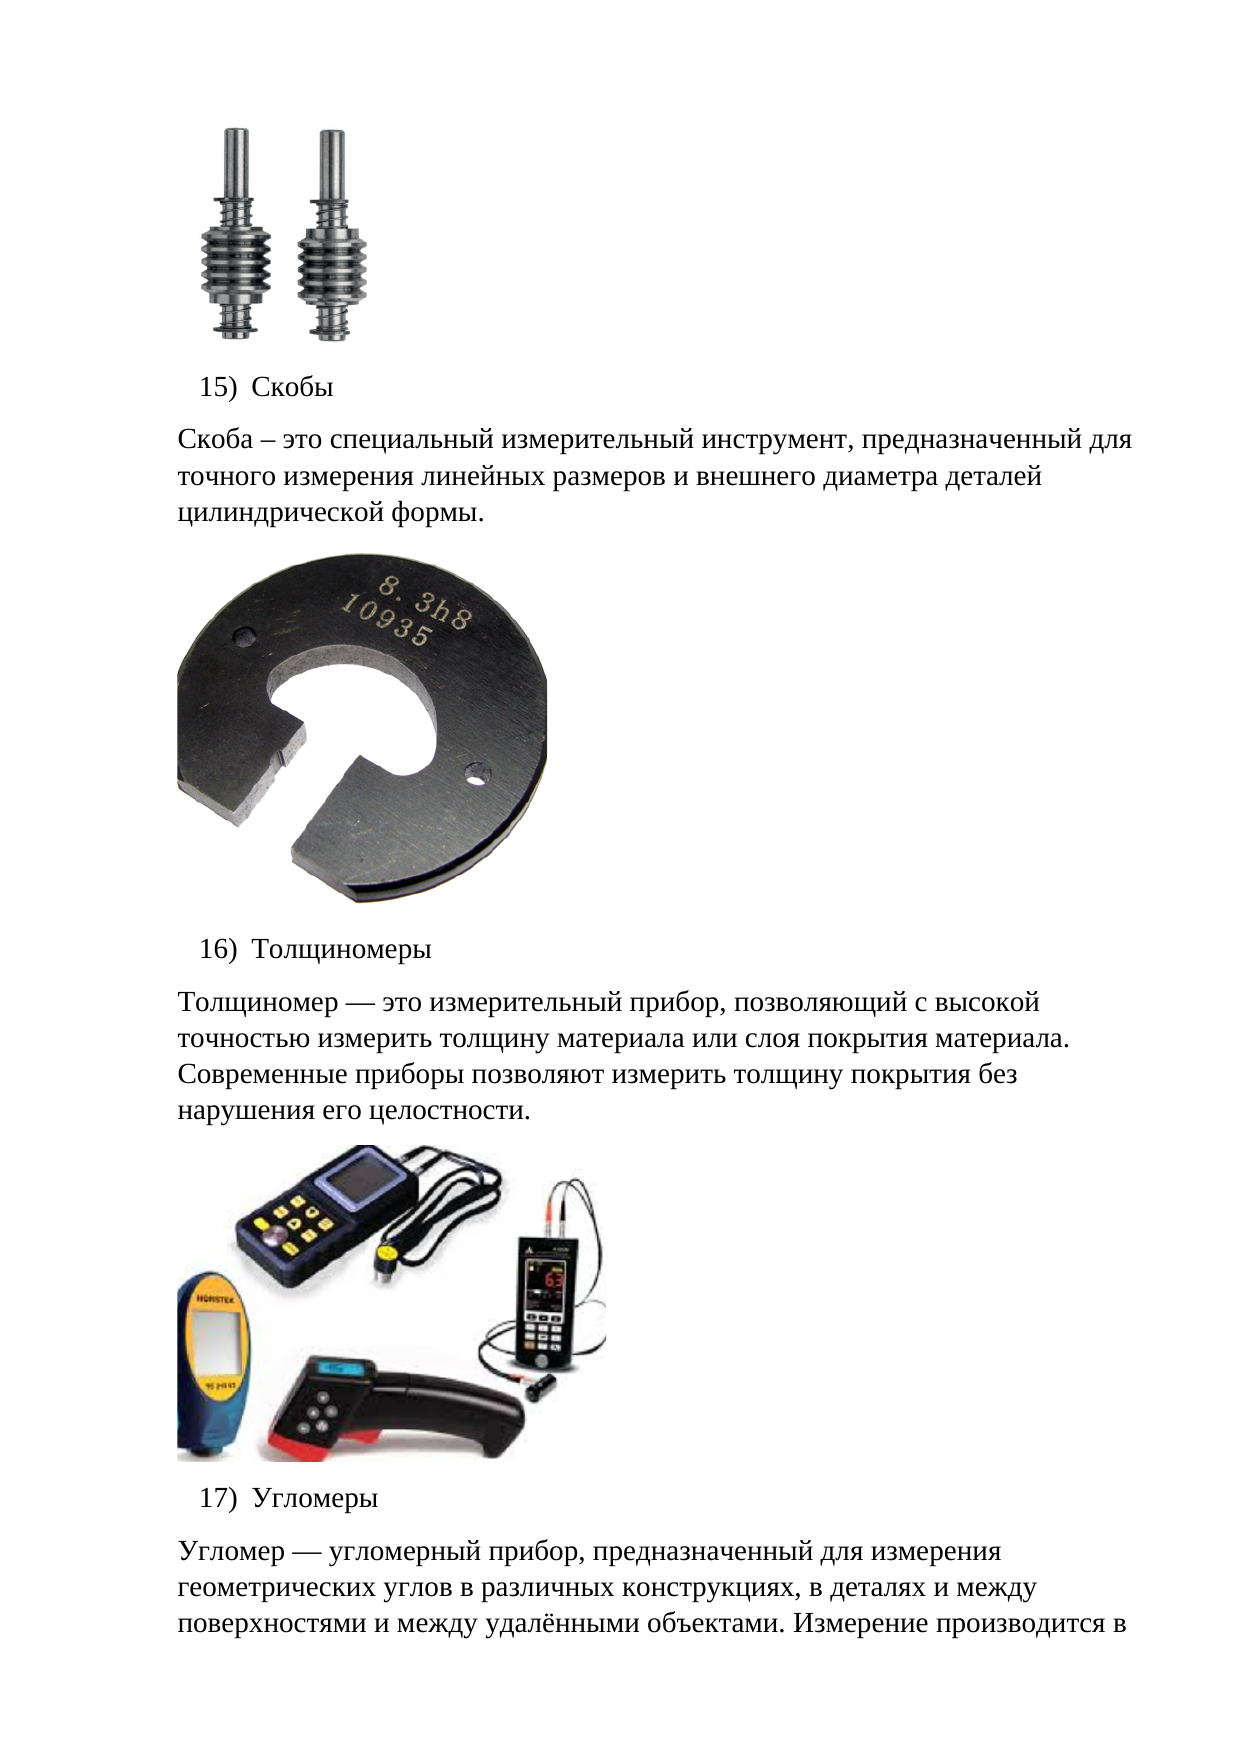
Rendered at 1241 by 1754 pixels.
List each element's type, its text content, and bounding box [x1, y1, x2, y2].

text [177, 1533, 1152, 1639]
picture [177, 1145, 607, 1462]
list Скобы [199, 369, 1152, 402]
text Скоба – это специальный измерительный инструмент, предназначенный для точного измерения линейных размеров и внешнего диаметра деталей цилиндрической формы. [177, 422, 1152, 527]
picture [177, 118, 393, 350]
list Толщиномеры [199, 931, 1152, 964]
picture [177, 546, 548, 912]
text Толщиномер — это измерительный прибор, позволяющий с высокой точностью измерить толщину материала или слоя покрытия материала. Современные приборы позволяют измерить толщину покрытия без нарушения его целостности. [177, 984, 1152, 1126]
list Угломеры [199, 1480, 1152, 1514]
